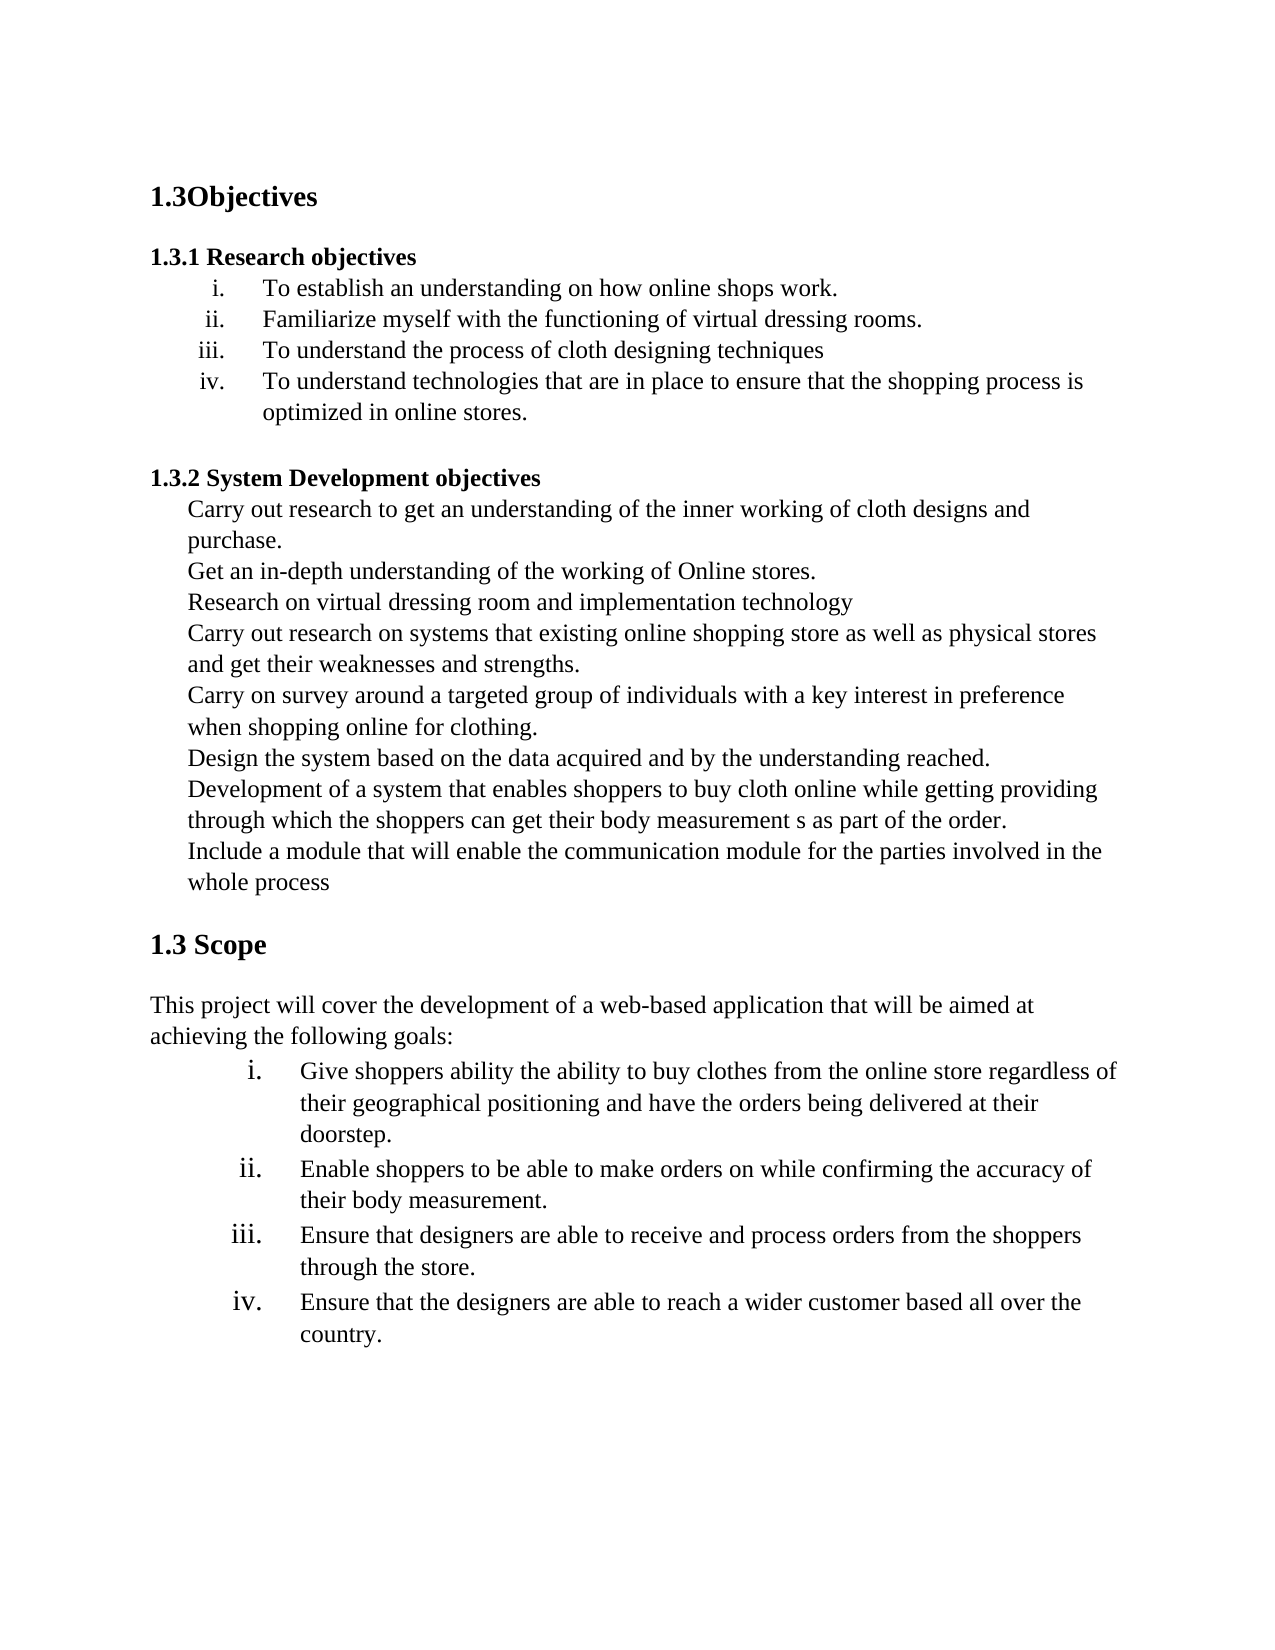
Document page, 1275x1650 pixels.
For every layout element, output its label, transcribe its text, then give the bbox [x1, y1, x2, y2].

subtitle 1.3.2 System Development objectives [150, 463, 1125, 492]
text Carry out research on systems that existing online shopping store as well as physical stores and get their weaknesses and strengths. [187, 618, 1125, 678]
list To understand the process of cloth designing techniques [225, 335, 1125, 364]
text Research on virtual dressing room and implementation technology [187, 587, 1125, 616]
text Carry on survey around a targeted group of individuals with a key interest in preference when shopping online for clothing. [187, 681, 1125, 740]
subtitle 1.3 Scope [150, 927, 1125, 961]
subtitle 1.3.1 Research objectives [150, 242, 1125, 271]
list Ensure that designers are able to receive and process orders from the shoppers through the store. [262, 1217, 1125, 1281]
text Design the system based on the data acquired and by the understanding reached. [187, 743, 1125, 771]
subtitle 1.3Objectives [150, 179, 1125, 213]
list Familiarize myself with the functioning of virtual dressing rooms. [225, 304, 1125, 333]
list To establish an understanding on how online shops work. [225, 273, 1125, 302]
list Enable shoppers to be able to make orders on while confirming the accuracy of their body measurement. [262, 1150, 1125, 1214]
list To understand technologies that are in place to ensure that the shopping process is optimized in online stores. [225, 366, 1125, 426]
text Get an in-depth understanding of the working of Online stores. [187, 556, 1125, 585]
text Include a module that will enable the communication module for the parties involved in the whole process [187, 836, 1125, 896]
text Carry out research to get an understanding of the inner working of cloth designs and purchase. [187, 494, 1125, 554]
text Development of a system that enables shoppers to buy cloth online while getting providing through which the shoppers can get their body measurement s as part of the order. [187, 774, 1125, 833]
text This project will cover the development of a web-based application that will be aimed at achieving the following goals: [150, 990, 1125, 1049]
list Ensure that the designers are able to reach a wider customer based all over the country. [262, 1283, 1125, 1348]
list Give shoppers ability the ability to buy clothes from the online store regardless of their geographical positioning and have the orders being delivered at their doorstep. [262, 1052, 1125, 1147]
